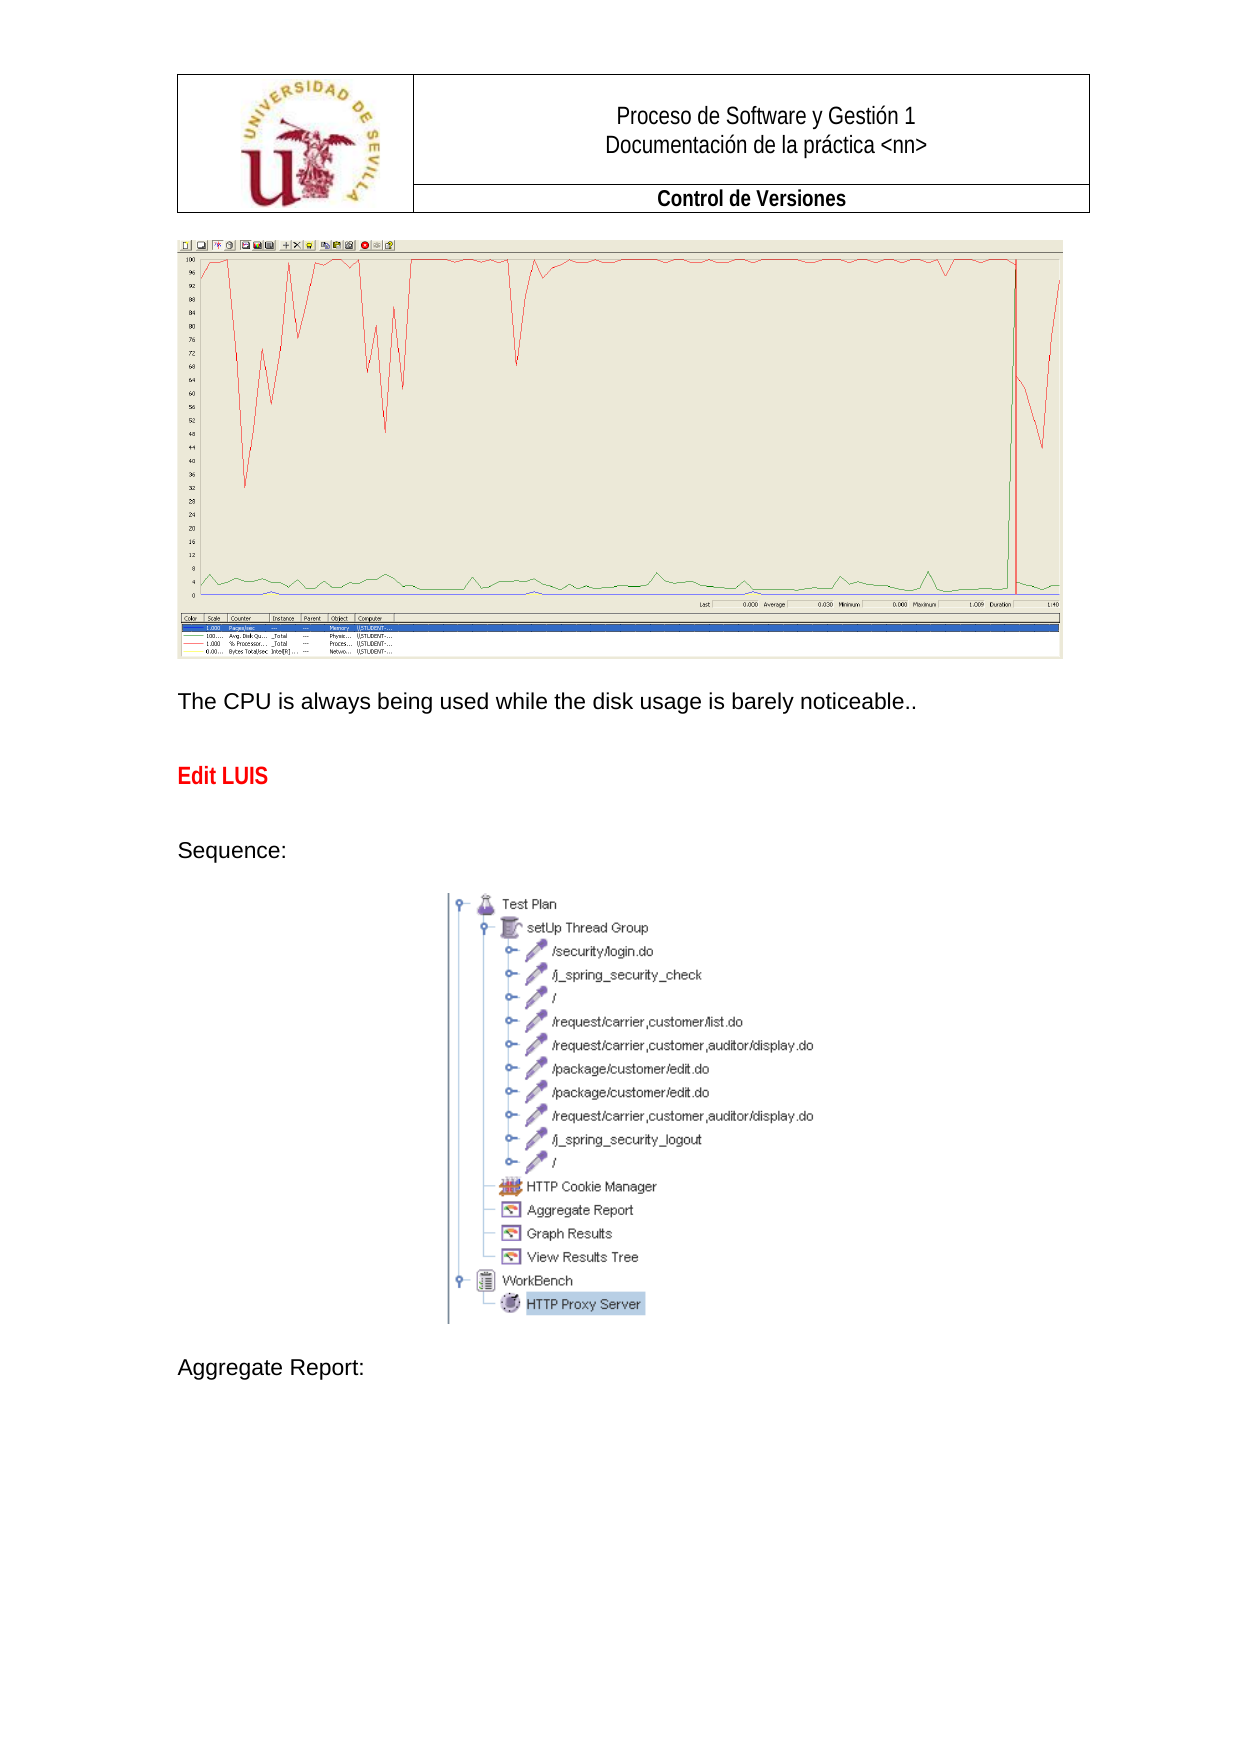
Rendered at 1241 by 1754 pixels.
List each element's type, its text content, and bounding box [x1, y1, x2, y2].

text The CPU is always being used while the disk usage is barely noticeable.. [177, 688, 1063, 714]
picture [447, 893, 823, 1324]
text Sequence: [177, 837, 1063, 863]
picture [240, 79, 381, 208]
subtitle Edit LUIS [177, 761, 1063, 789]
picture [177, 239, 1063, 659]
text Aggregate Report: [177, 1354, 1063, 1380]
